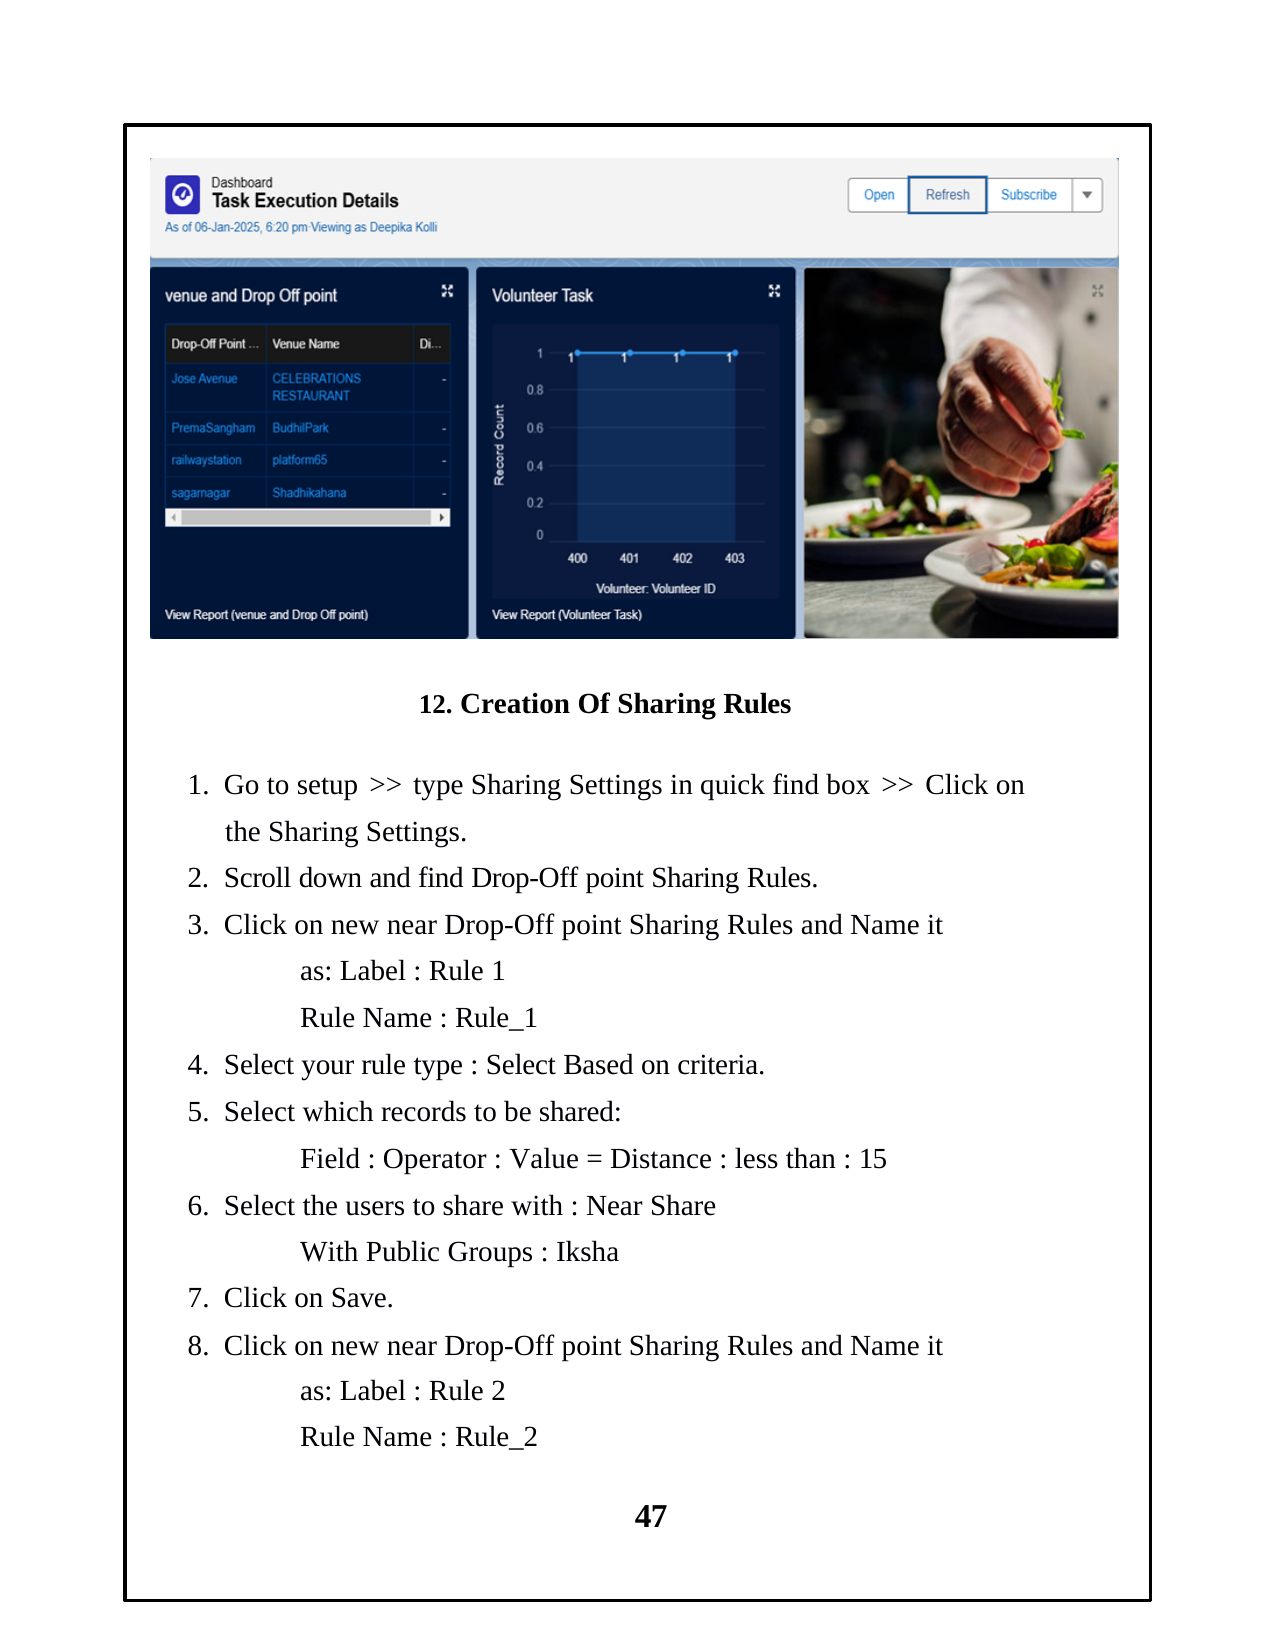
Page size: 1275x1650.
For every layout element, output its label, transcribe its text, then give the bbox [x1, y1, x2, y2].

list Select your rule type : Select Based on criteria. [187, 1047, 1190, 1080]
text Rule Name : Rule_2 [300, 1419, 1190, 1453]
picture [150, 158, 1119, 639]
list Go to setup >> type Sharing Settings in quick find box >> Click on the Sharing Settings. [187, 767, 1061, 847]
list Select which records to be shared: [187, 1094, 1190, 1127]
list Click on Save. [187, 1280, 1190, 1314]
subtitle Creation Of Sharing Rules [418, 686, 1190, 719]
list Click on new near Drop-Off point Sharing Rules and Name it as: Label : Rule 1 [187, 907, 964, 987]
list Select the users to share with : Near Share With Public Groups : Iksha [187, 1188, 770, 1267]
list Click on new near Drop-Off point Sharing Rules and Name it as: Label : Rule 2 [187, 1328, 964, 1407]
list Scroll down and find Drop-Off point Sharing Rules. [187, 860, 1190, 894]
text Field : Operator : Value = Distance : less than : 15 [300, 1141, 1190, 1174]
text Rule Name : Rule_1 [300, 1000, 1190, 1033]
subtitle 47 [112, 1497, 1190, 1535]
